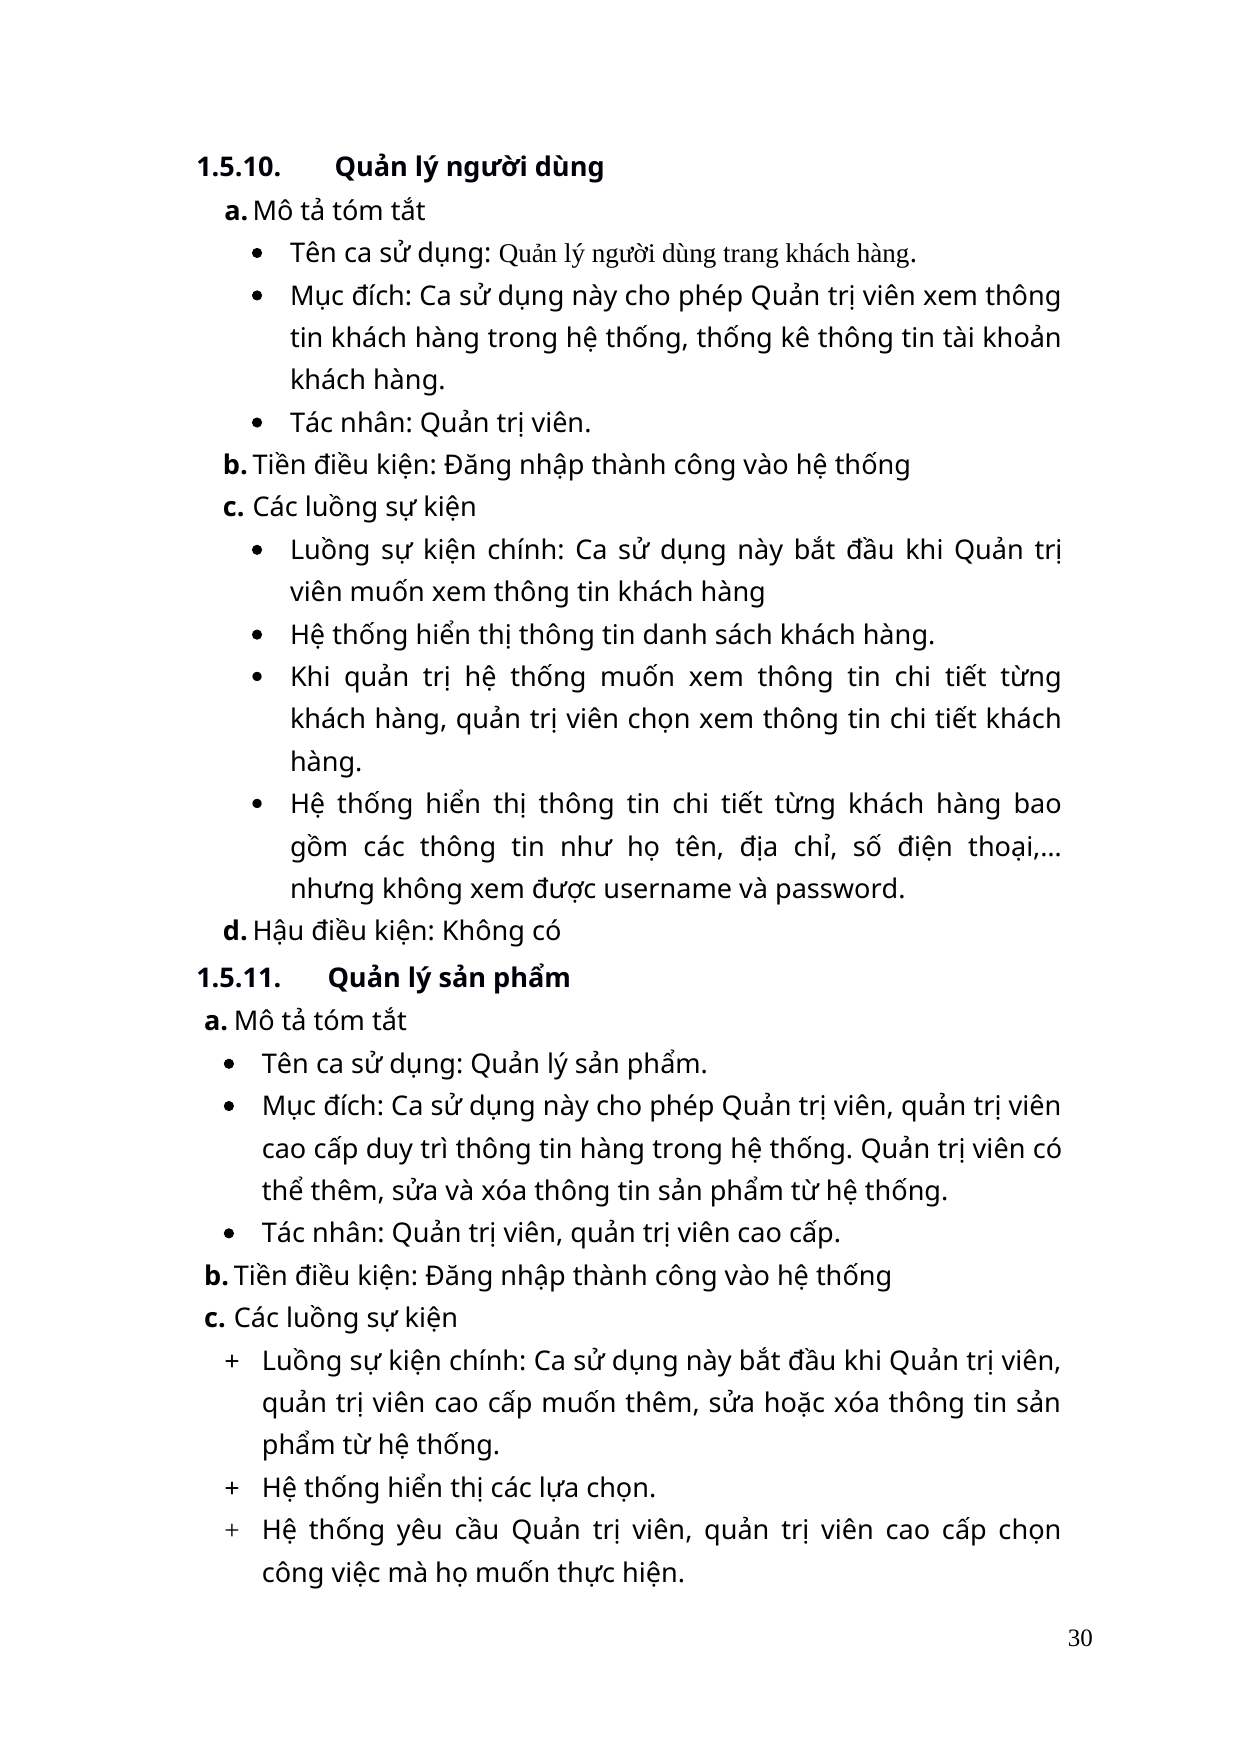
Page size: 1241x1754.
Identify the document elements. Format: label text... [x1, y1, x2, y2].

list Mô tả tóm tắt [204, 1002, 1063, 1039]
list Tác nhân: Quản trị viên, quản trị viên cao cấp. [224, 1214, 1063, 1251]
list Tác nhân: Quản trị viên. [252, 403, 1063, 440]
list Tên ca sử dụng: Quản lý người dùng trang khách hàng. [252, 233, 1063, 270]
list Hậu điều kiện: Không có [223, 912, 1063, 949]
list Tiền điều kiện: Đăng nhập thành công vào hệ thống [204, 1256, 1063, 1293]
subtitle Quản lý người dùng [196, 148, 1092, 184]
list Các luồng sự kiện [223, 488, 1063, 525]
list Luồng sự kiện chính: Ca sử dụng này bắt đầu khi Quản trị viên muốn xem thông tin khách hàng [252, 530, 1063, 609]
list Tiền điều kiện: Đăng nhập thành công vào hệ thống [223, 446, 1063, 482]
list Luồng sự kiện chính: Ca sử dụng này bắt đầu khi Quản trị viên, quản trị viên cao cấp muốn thêm, sửa hoặc xóa thông tin sản phẩm từ hệ thống. [224, 1341, 1063, 1463]
list Khi quản trị hệ thống muốn xem thông tin chi tiết từng khách hàng, quản trị viên chọn xem thông tin chi tiết khách hàng. [252, 657, 1063, 779]
list Mục đích: Ca sử dụng này cho phép Quản trị viên, quản trị viên cao cấp duy trì thông tin hàng trong hệ thống. Quản trị viên có thể thêm, sửa và xóa thông tin sản phẩm từ hệ thống. [224, 1087, 1063, 1208]
list Tên ca sử dụng: Quản lý sản phẩm. [224, 1044, 1063, 1081]
list Hệ thống yêu cầu Quản trị viên, quản trị viên cao cấp chọn công việc mà họ muốn thực hiện. [224, 1511, 1063, 1590]
list Mô tả tóm tắt [224, 191, 1063, 228]
list Các luồng sự kiện [204, 1299, 1063, 1336]
list Hệ thống hiển thị thông tin danh sách khách hàng. [252, 615, 1063, 652]
list Hệ thống hiển thị thông tin chi tiết từng khách hàng bao gồm các thông tin như họ tên, địa chỉ, số điện thoại,… nhưng không xem được username và password. [252, 785, 1063, 906]
list Mục đích: Ca sử dụng này cho phép Quản trị viên xem thông tin khách hàng trong hệ thống, thống kê thông tin tài khoản khách hàng. [252, 276, 1063, 398]
list Hệ thống hiển thị các lựa chọn. [224, 1468, 1063, 1505]
subtitle Quản lý sản phẩm [196, 958, 1092, 995]
